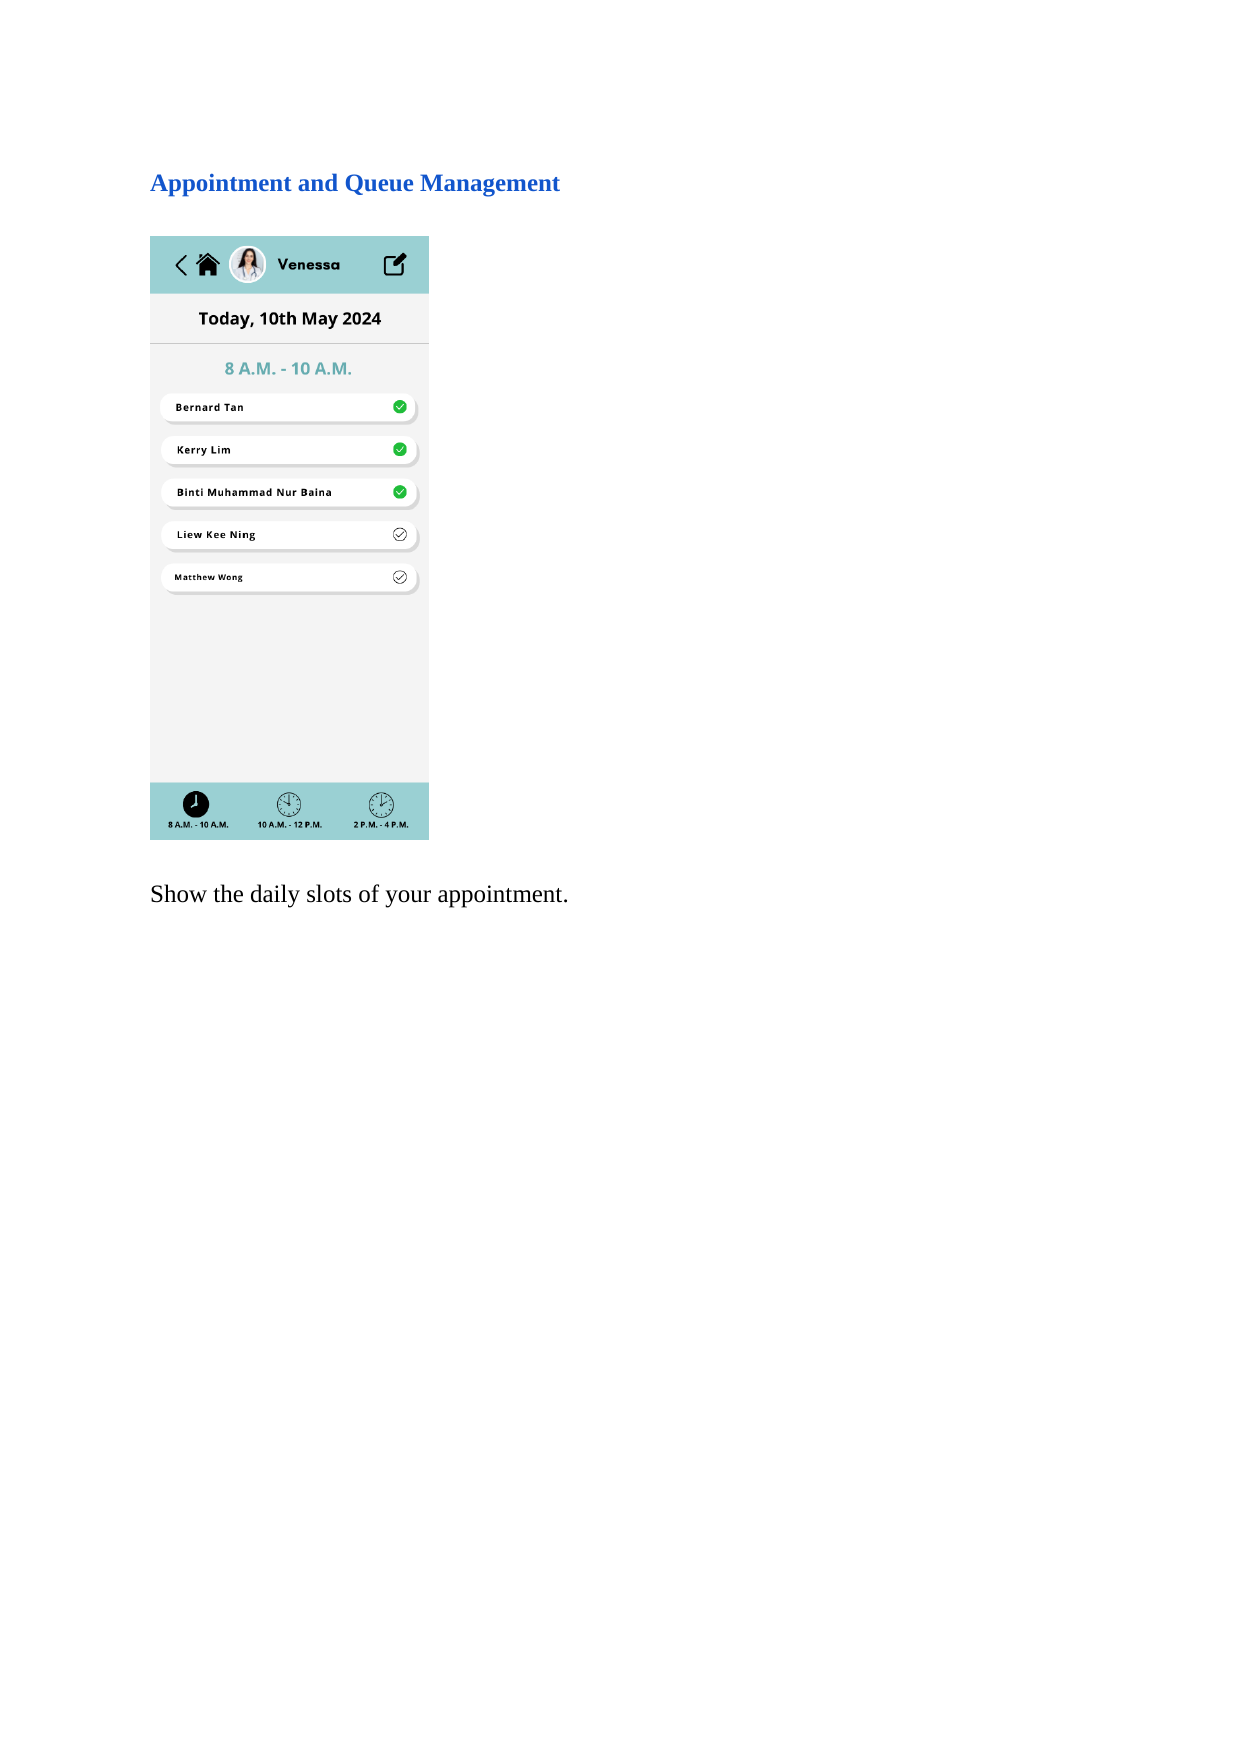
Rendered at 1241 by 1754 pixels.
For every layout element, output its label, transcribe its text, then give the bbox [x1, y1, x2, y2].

text Show the daily slots of your appointment. [150, 879, 1094, 908]
text Appointment and Queue Management [150, 168, 1094, 197]
picture [150, 236, 429, 840]
